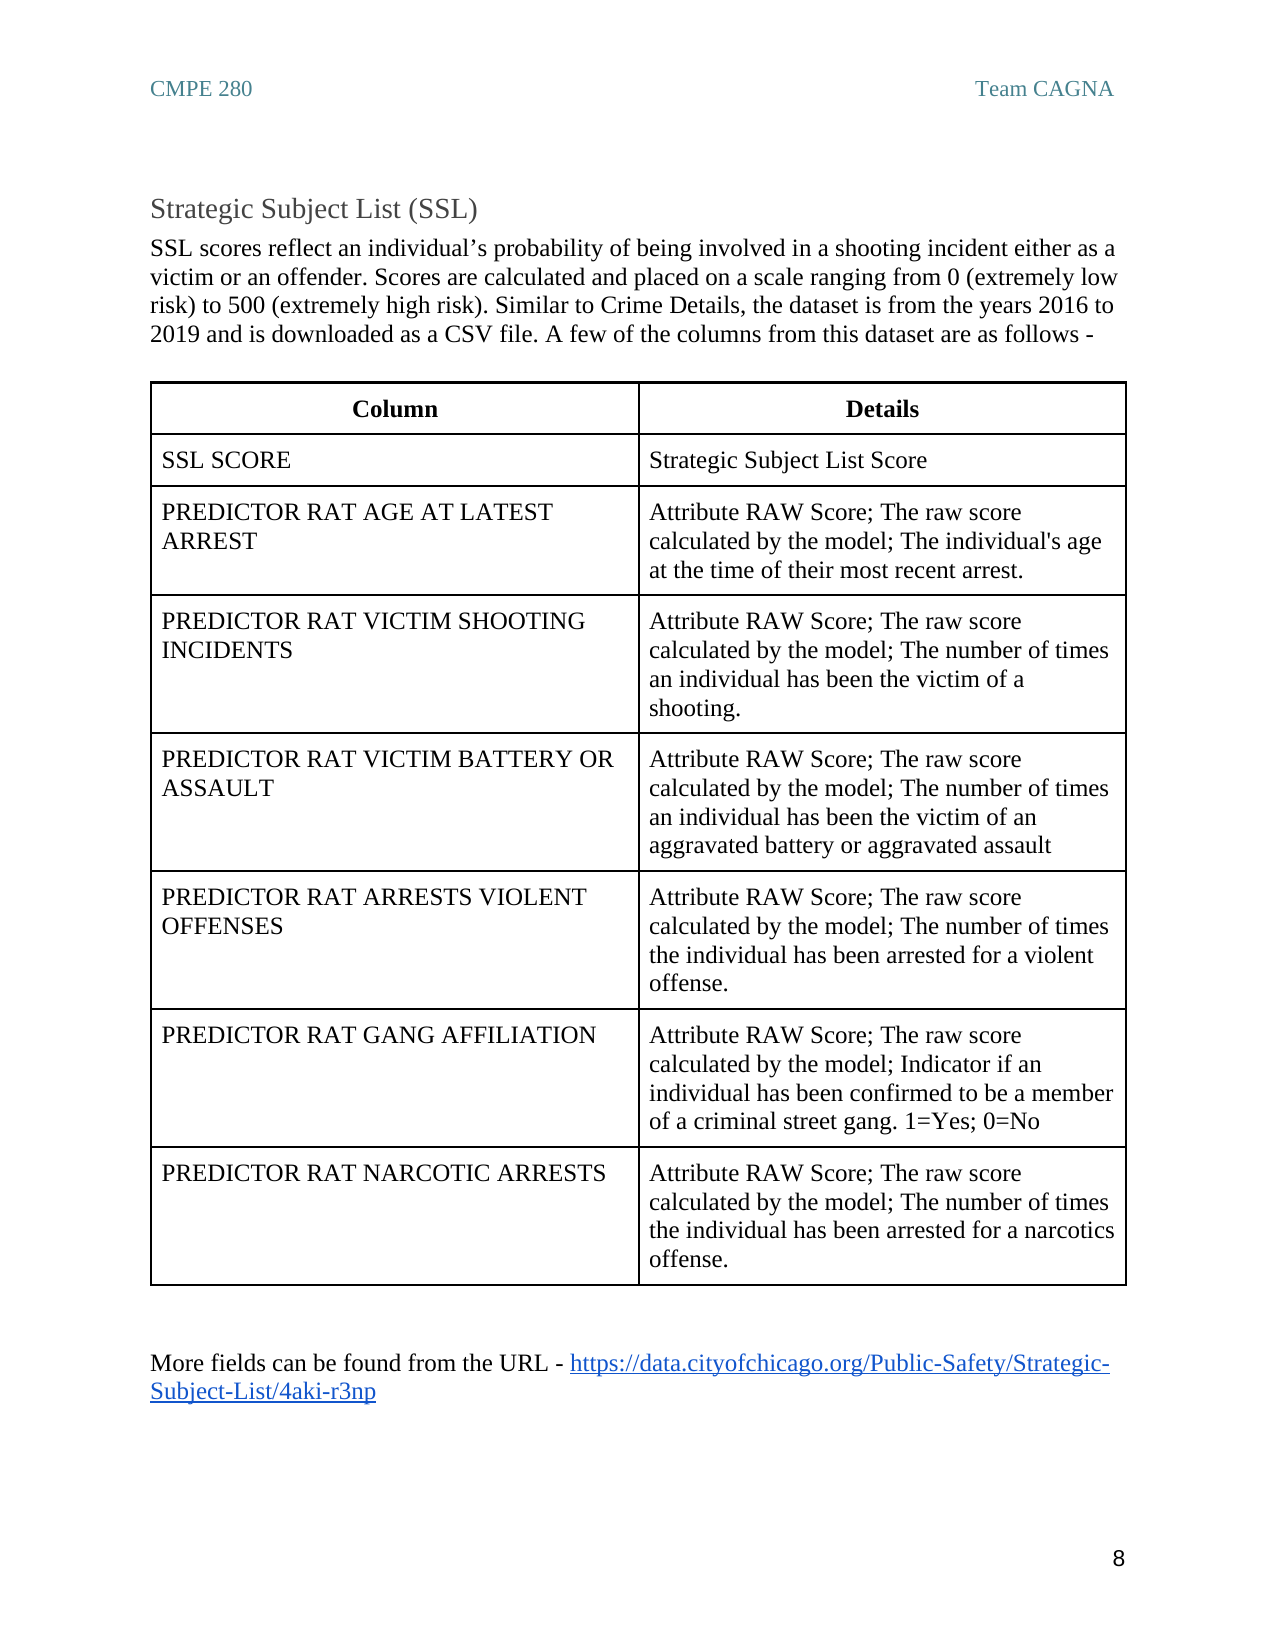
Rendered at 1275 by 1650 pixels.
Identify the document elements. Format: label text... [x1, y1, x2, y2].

table_cell Attribute RAW Score; The raw score calculated by the model; The number of times an individual has been the victim of a shooting. [640, 596, 1125, 732]
table_cell Attribute RAW Score; The raw score calculated by the model; Indicator if an individual has been confirmed to be a member of a criminal street gang. 1=Yes; 0=No [640, 1010, 1125, 1146]
table_cell Strategic Subject List Score [640, 435, 1125, 485]
text More fields can be found from the URL - https://data.cityofchicago.org/Public-Safety/Strategic-Subject-List/4aki-r3np [150, 1348, 1125, 1405]
table_cell PREDICTOR RAT ARRESTS VIOLENT OFFENSES [152, 872, 638, 1008]
subtitle Strategic Subject List (SSL) [150, 191, 1125, 225]
table_cell PREDICTOR RAT VICTIM SHOOTING INCIDENTS [152, 596, 638, 732]
table_header Details [640, 384, 1125, 433]
text SSL scores reflect an individual’s probability of being involved in a shooting incident either as a victim or an offender. Scores are calculated and placed on a scale ranging from 0 (extremely low risk) to 500 (extremely high risk). Similar to Crime Details, the dataset is from the years 2016 to 2019 and is downloaded as a CSV file. A few of the columns from this dataset are as follows - [150, 233, 1125, 348]
table_cell PREDICTOR RAT GANG AFFILIATION [152, 1010, 638, 1146]
table_cell Attribute RAW Score; The raw score calculated by the model; The number of times the individual has been arrested for a narcotics offense. [640, 1148, 1125, 1283]
table_cell PREDICTOR RAT AGE AT LATEST ARREST [152, 487, 638, 594]
table_cell Attribute RAW Score; The raw score calculated by the model; The individual's age at the time of their most recent arrest. [640, 487, 1125, 594]
table_cell PREDICTOR RAT VICTIM BATTERY OR ASSAULT [152, 734, 638, 870]
table_cell Attribute RAW Score; The raw score calculated by the model; The number of times an individual has been the victim of an aggravated battery or aggravated assault [640, 734, 1125, 870]
table_cell PREDICTOR RAT NARCOTIC ARRESTS [152, 1148, 638, 1283]
table_header Column [152, 384, 638, 433]
table_cell Attribute RAW Score; The raw score calculated by the model; The number of times the individual has been arrested for a violent offense. [640, 872, 1125, 1008]
table_cell SSL SCORE [152, 435, 638, 485]
